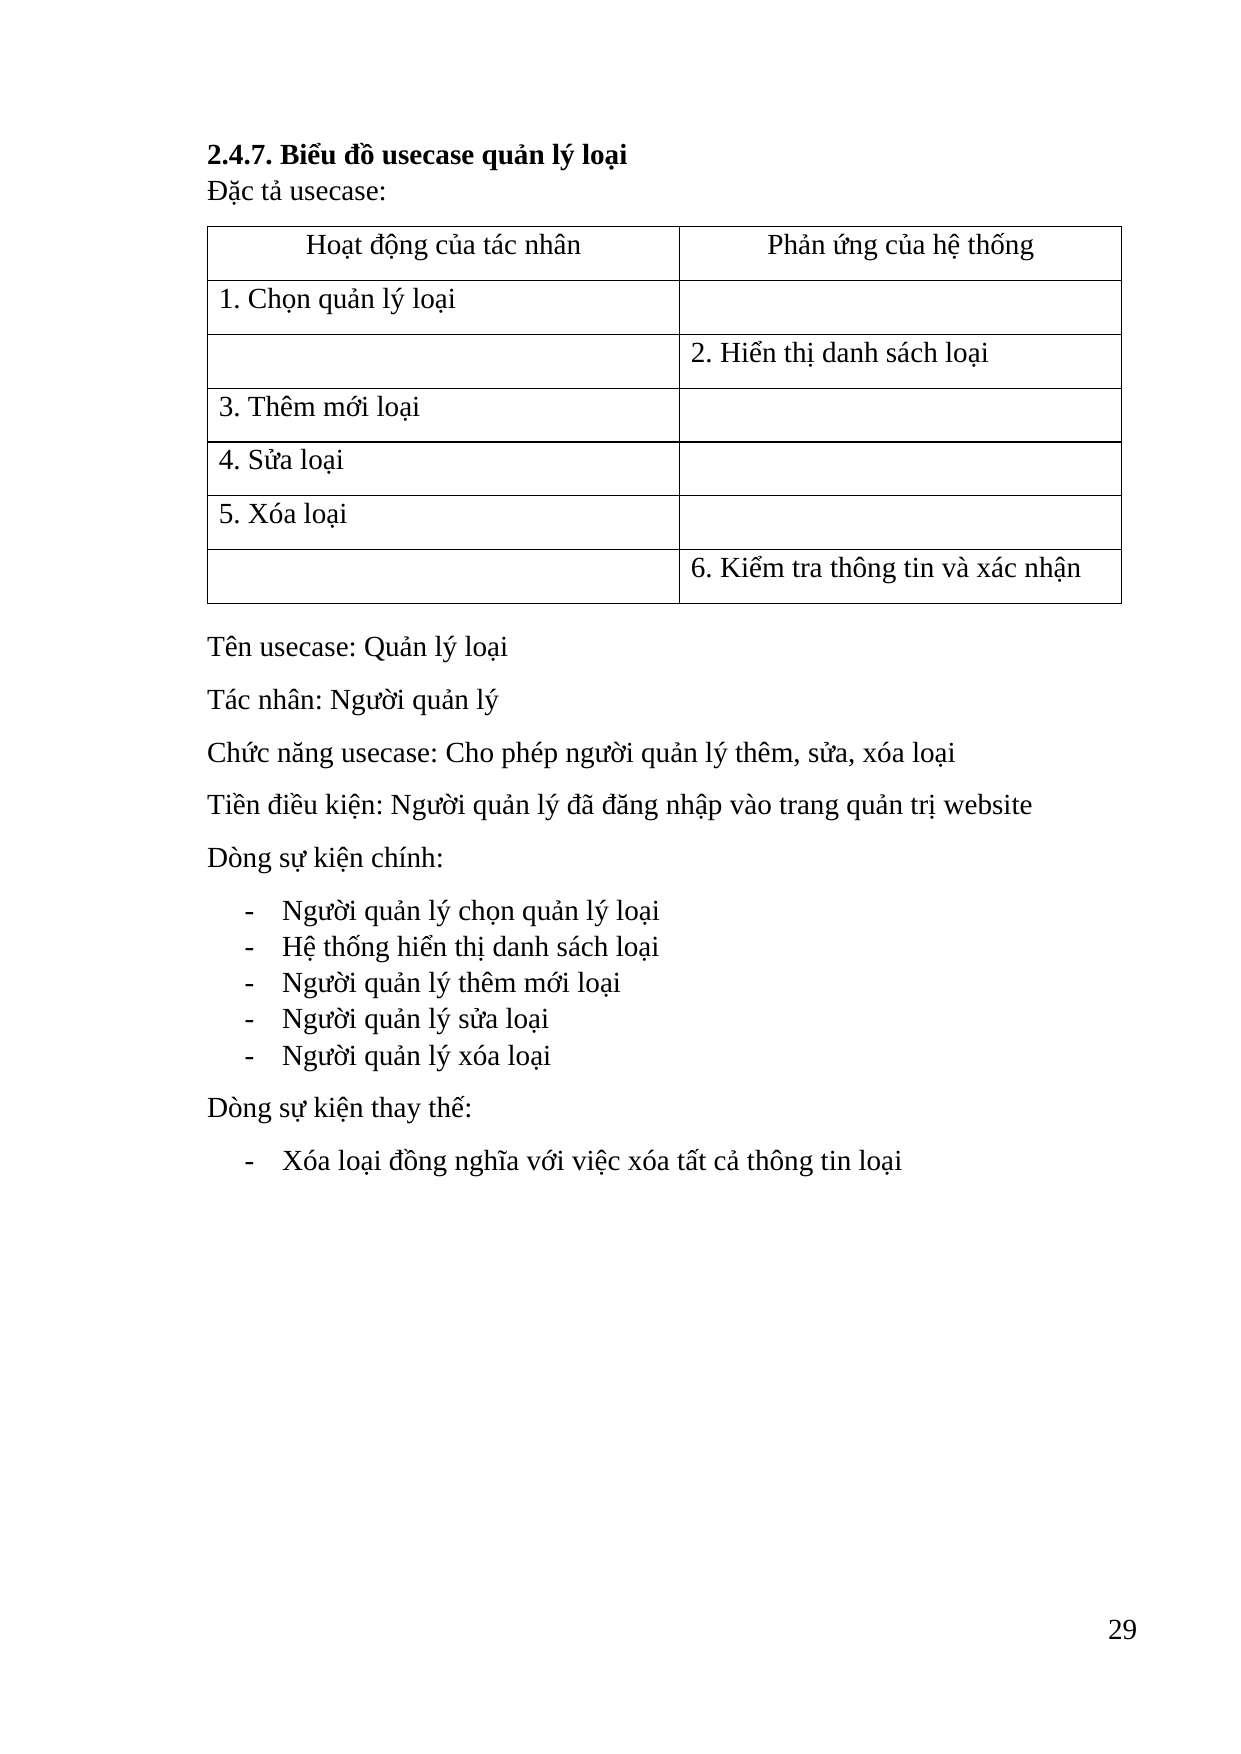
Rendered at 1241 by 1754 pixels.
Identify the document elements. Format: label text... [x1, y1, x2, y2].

list Hệ thống hiển thị danh sách loại [244, 929, 1137, 963]
table_cell 3. Thêm mới loại [208, 389, 679, 441]
table_cell [680, 496, 1121, 549]
text Đặc tả usecase: [207, 173, 1137, 207]
text Chức năng usecase: Cho phép người quản lý thêm, sửa, xóa loại [207, 735, 1137, 768]
table_cell [680, 443, 1121, 495]
table_header Hoạt động của tác nhân [208, 227, 679, 280]
text Tiền điều kiện: Người quản lý đã đăng nhập vào trang quản trị website [207, 787, 1137, 821]
table_cell 2. Hiển thị danh sách loại [680, 335, 1121, 388]
subtitle 2.4.7. Biểu đồ usecase quản lý loại [207, 137, 1137, 171]
table_cell 6. Kiểm tra thông tin và xác nhận [680, 550, 1121, 603]
table_cell [208, 550, 679, 603]
table_cell [680, 281, 1121, 334]
table_header Phản ứng của hệ thống [680, 227, 1121, 280]
text Dòng sự kiện thay thế: [207, 1091, 1137, 1124]
list Người quản lý chọn quản lý loại [244, 893, 1137, 927]
list Người quản lý sửa loại [244, 1002, 1137, 1035]
table_cell 1. Chọn quản lý loại [208, 281, 679, 334]
table_cell [208, 335, 679, 388]
list Người quản lý xóa loại [244, 1038, 1137, 1071]
text Tên usecase: Quản lý loại [207, 629, 1137, 663]
text Tác nhân: Người quản lý [207, 682, 1137, 715]
list Xóa loại đồng nghĩa với việc xóa tất cả thông tin loại [244, 1143, 1137, 1177]
table_cell [680, 389, 1121, 441]
list Người quản lý thêm mới loại [244, 965, 1137, 999]
text Dòng sự kiện chính: [207, 840, 1137, 874]
table_cell 4. Sửa loại [208, 443, 679, 495]
table_cell 5. Xóa loại [208, 496, 679, 549]
